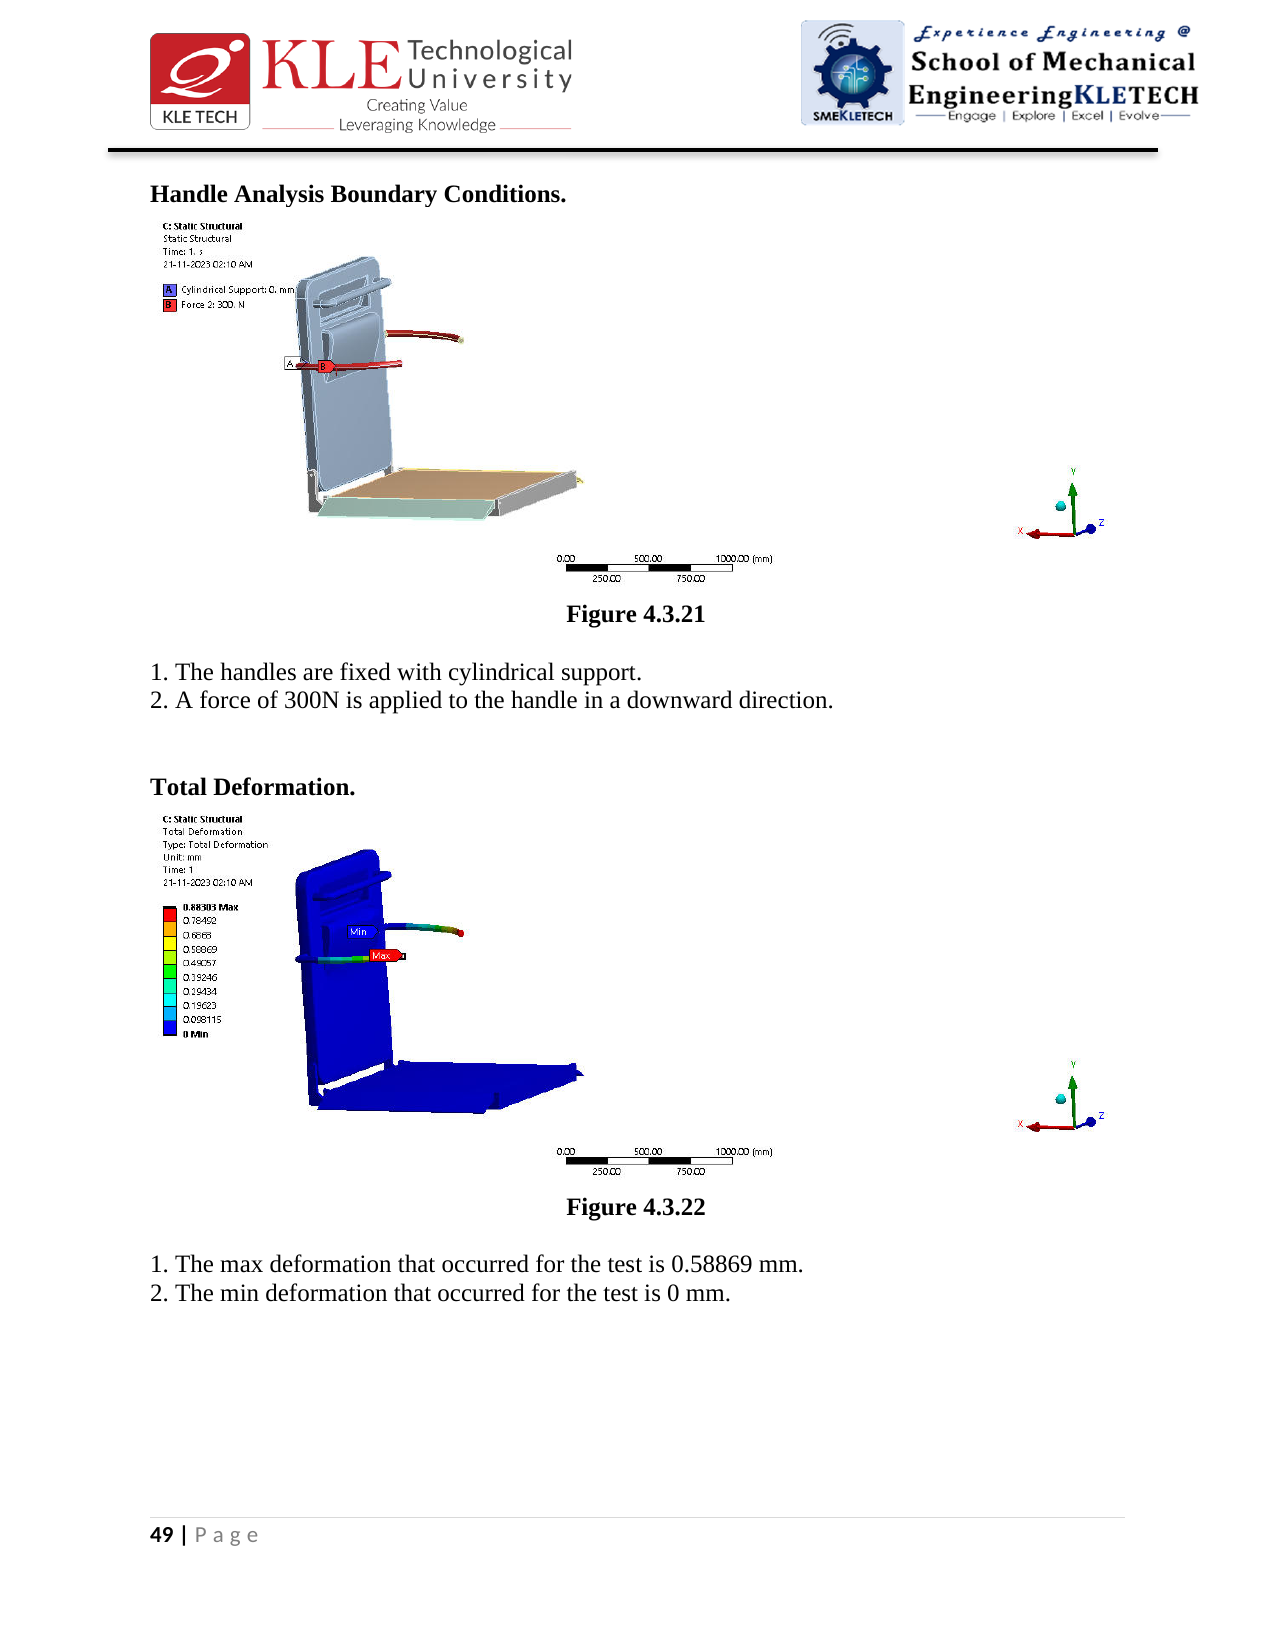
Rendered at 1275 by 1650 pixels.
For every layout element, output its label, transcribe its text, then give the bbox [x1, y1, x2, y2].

text Figure 4.3.21 [150, 599, 1121, 628]
picture [801, 15, 1220, 132]
text 1. The max deformation that occurred for the test is 0.58869 mm. [150, 1249, 1125, 1278]
picture [150, 33, 572, 133]
text 2. A force of 300N is applied to the handle in a downward direction. [150, 685, 1121, 714]
text Total Deformation. [150, 772, 1121, 800]
picture [150, 800, 1148, 1192]
text Handle Analysis Boundary Conditions. [150, 179, 1121, 207]
text 2. The min deformation that occurred for the test is 0 mm. [150, 1278, 1121, 1307]
text Figure 4.3.22 [150, 1192, 1121, 1221]
text 1. The handles are fixed with cylindrical support. [150, 657, 1121, 685]
picture [150, 207, 1148, 599]
